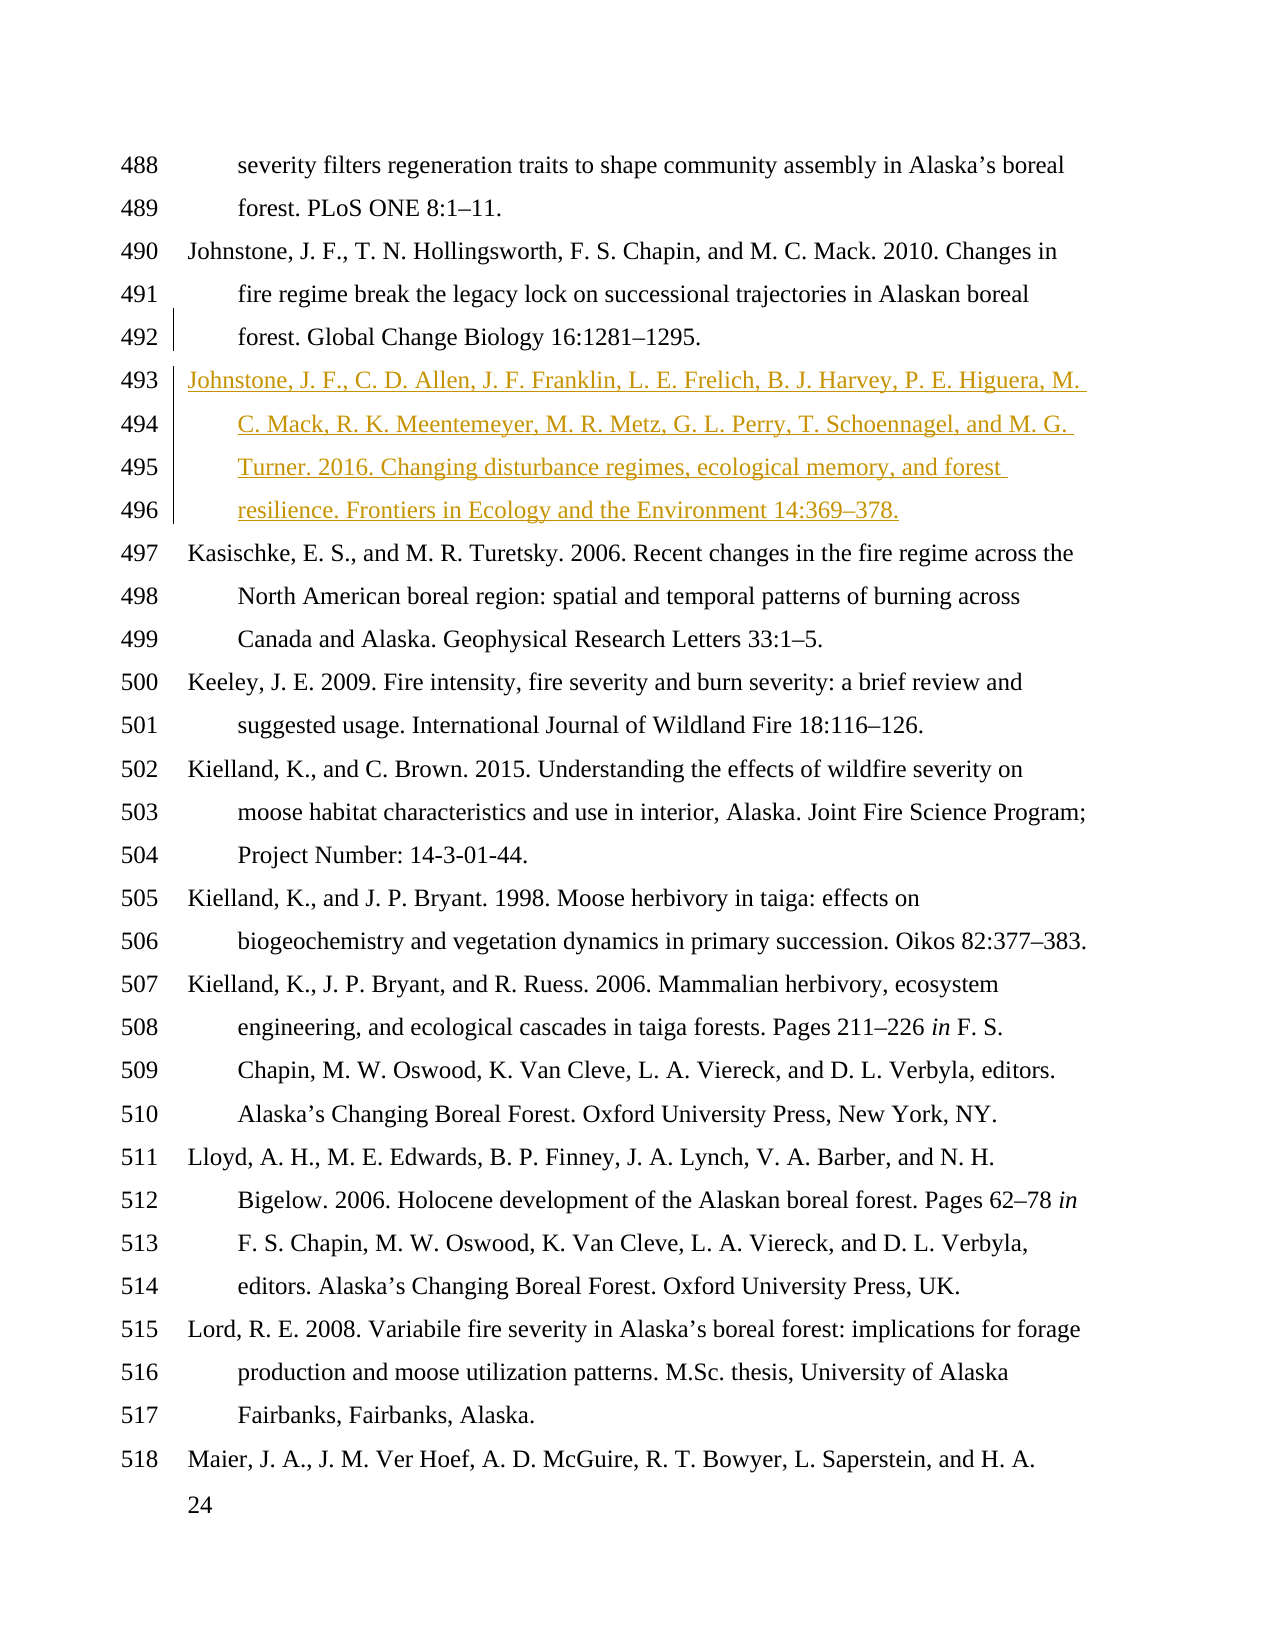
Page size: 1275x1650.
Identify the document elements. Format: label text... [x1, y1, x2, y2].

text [187, 150, 1087, 222]
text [187, 1444, 1087, 1472]
text Kasischke, E. S., and M. R. Turetsky. 2006. Recent changes in the fire regime across the North American boreal region: spatial and temporal patterns of burning across Canada and Alaska. Geophysical Research Letters 33:1–5. [187, 538, 1087, 653]
text Lloyd, A. H., M. E. Edwards, B. P. Finney, J. A. Lynch, V. A. Barber, and N. H. Bigelow. 2006. Holocene development of the Alaskan boreal forest. Pages 62–78 in F. S. Chapin, M. W. Oswood, K. Van Cleve, L. A. Viereck, and D. L. Verbyla, editors. Alaska’s Changing Boreal Forest. Oxford University Press, UK. [187, 1142, 1087, 1300]
text Lord, R. E. 2008. Variabile fire severity in Alaska’s boreal forest: implications for forage production and moose utilization patterns. M.Sc. thesis, University of Alaska Fairbanks, Fairbanks, Alaska. [187, 1314, 1087, 1429]
text Keeley, J. E. 2009. Fire intensity, fire severity and burn severity: a brief review and suggested usage. International Journal of Wildland Fire 18:116–126. [187, 667, 1087, 739]
text Kielland, K., and C. Brown. 2015. Understanding the effects of wildfire severity on moose habitat characteristics and use in interior, Alaska. Joint Fire Science Program; Project Number: 14-3-01-44. [187, 754, 1087, 869]
text Kielland, K., J. P. Bryant, and R. Ruess. 2006. Mammalian herbivory, ecosystem engineering, and ecological cascades in taiga forests. Pages 211–226 in F. S. Chapin, M. W. Oswood, K. Van Cleve, L. A. Viereck, and D. L. Verbyla, editors. Alaska’s Changing Boreal Forest. Oxford University Press, New York, NY. [187, 969, 1087, 1127]
text Johnstone, J. F., T. N. Hollingsworth, F. S. Chapin, and M. C. Mack. 2010. Changes in fire regime break the legacy lock on successional trajectories in Alaskan boreal forest. Global Change Biology 16:1281–1295. [187, 236, 1087, 351]
text Kielland, K., and J. P. Bryant. 1998. Moose herbivory in taiga: effects on biogeochemistry and vegetation dynamics in primary succession. Oikos 82:377–383. [187, 883, 1087, 955]
